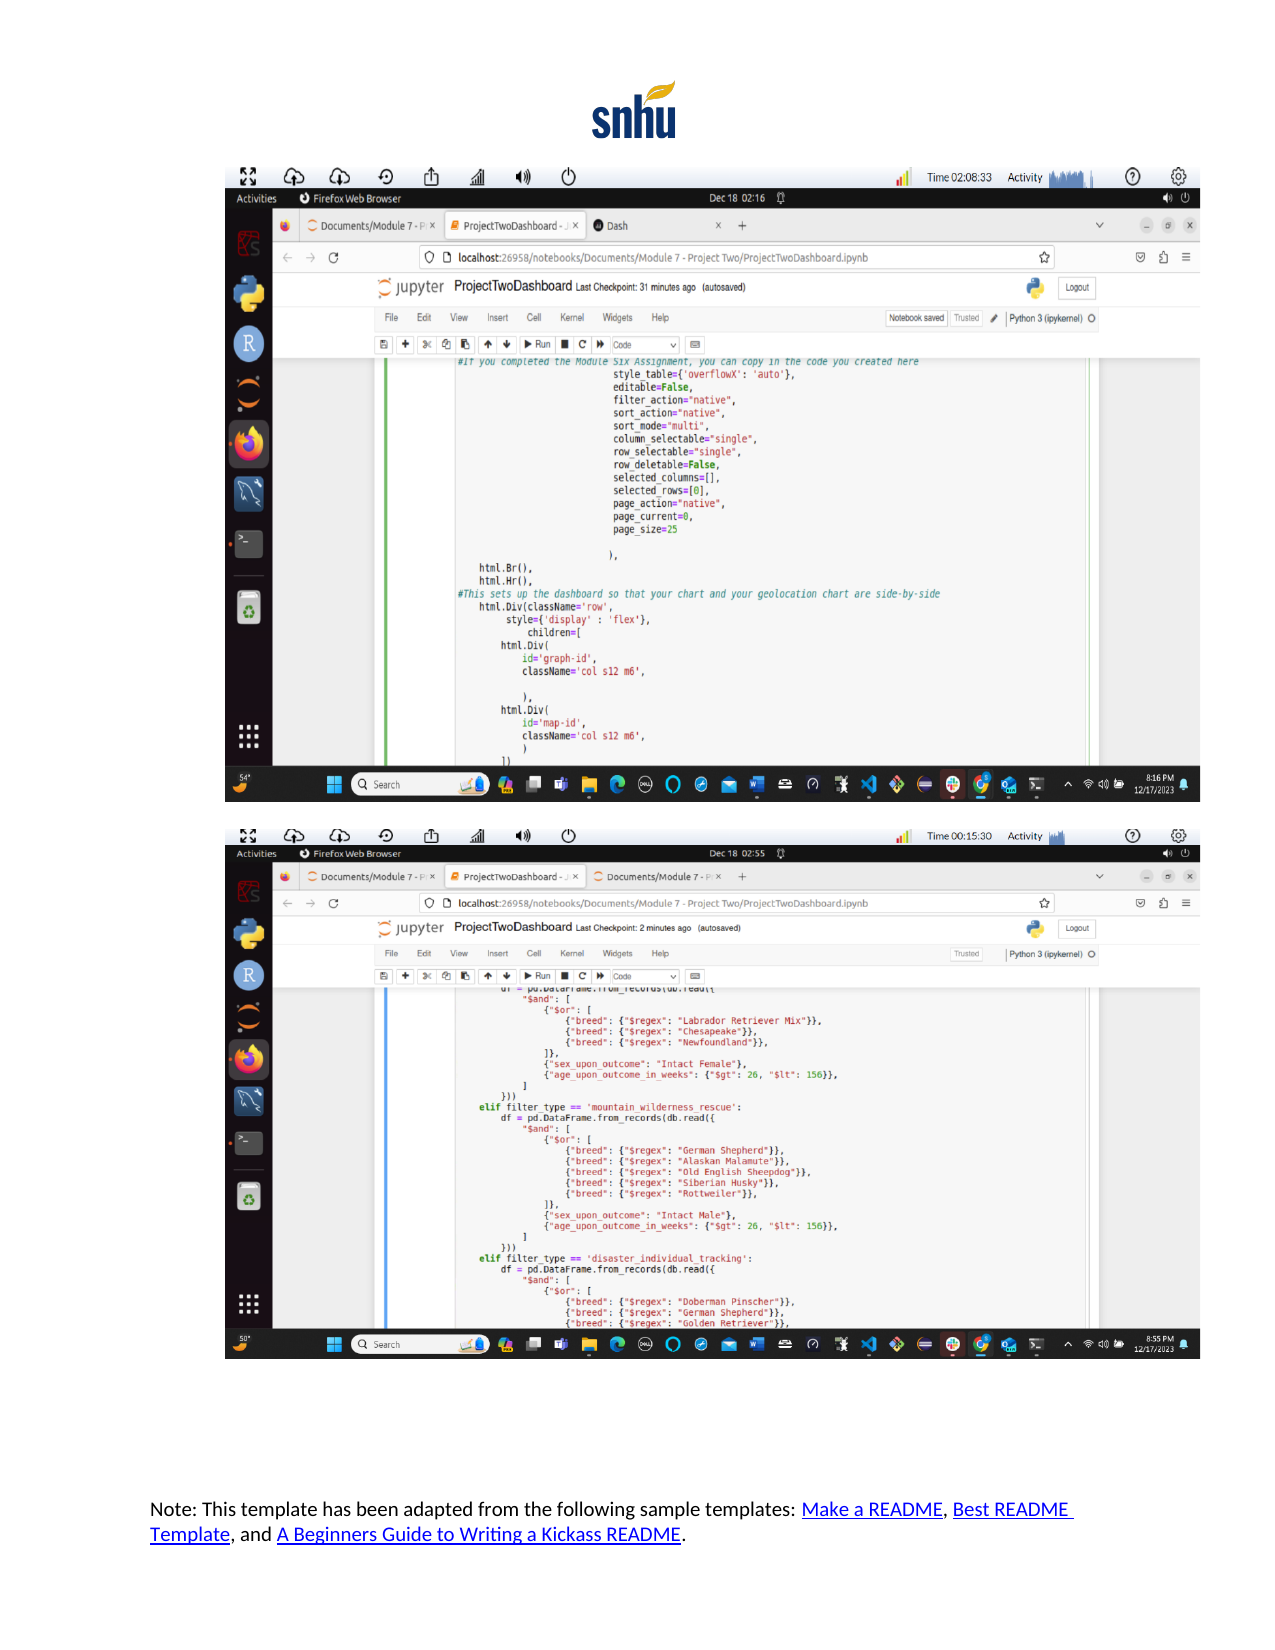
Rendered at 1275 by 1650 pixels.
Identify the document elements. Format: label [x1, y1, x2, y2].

picture [225, 167, 1200, 802]
picture [573, 75, 702, 147]
picture [225, 829, 1200, 1359]
